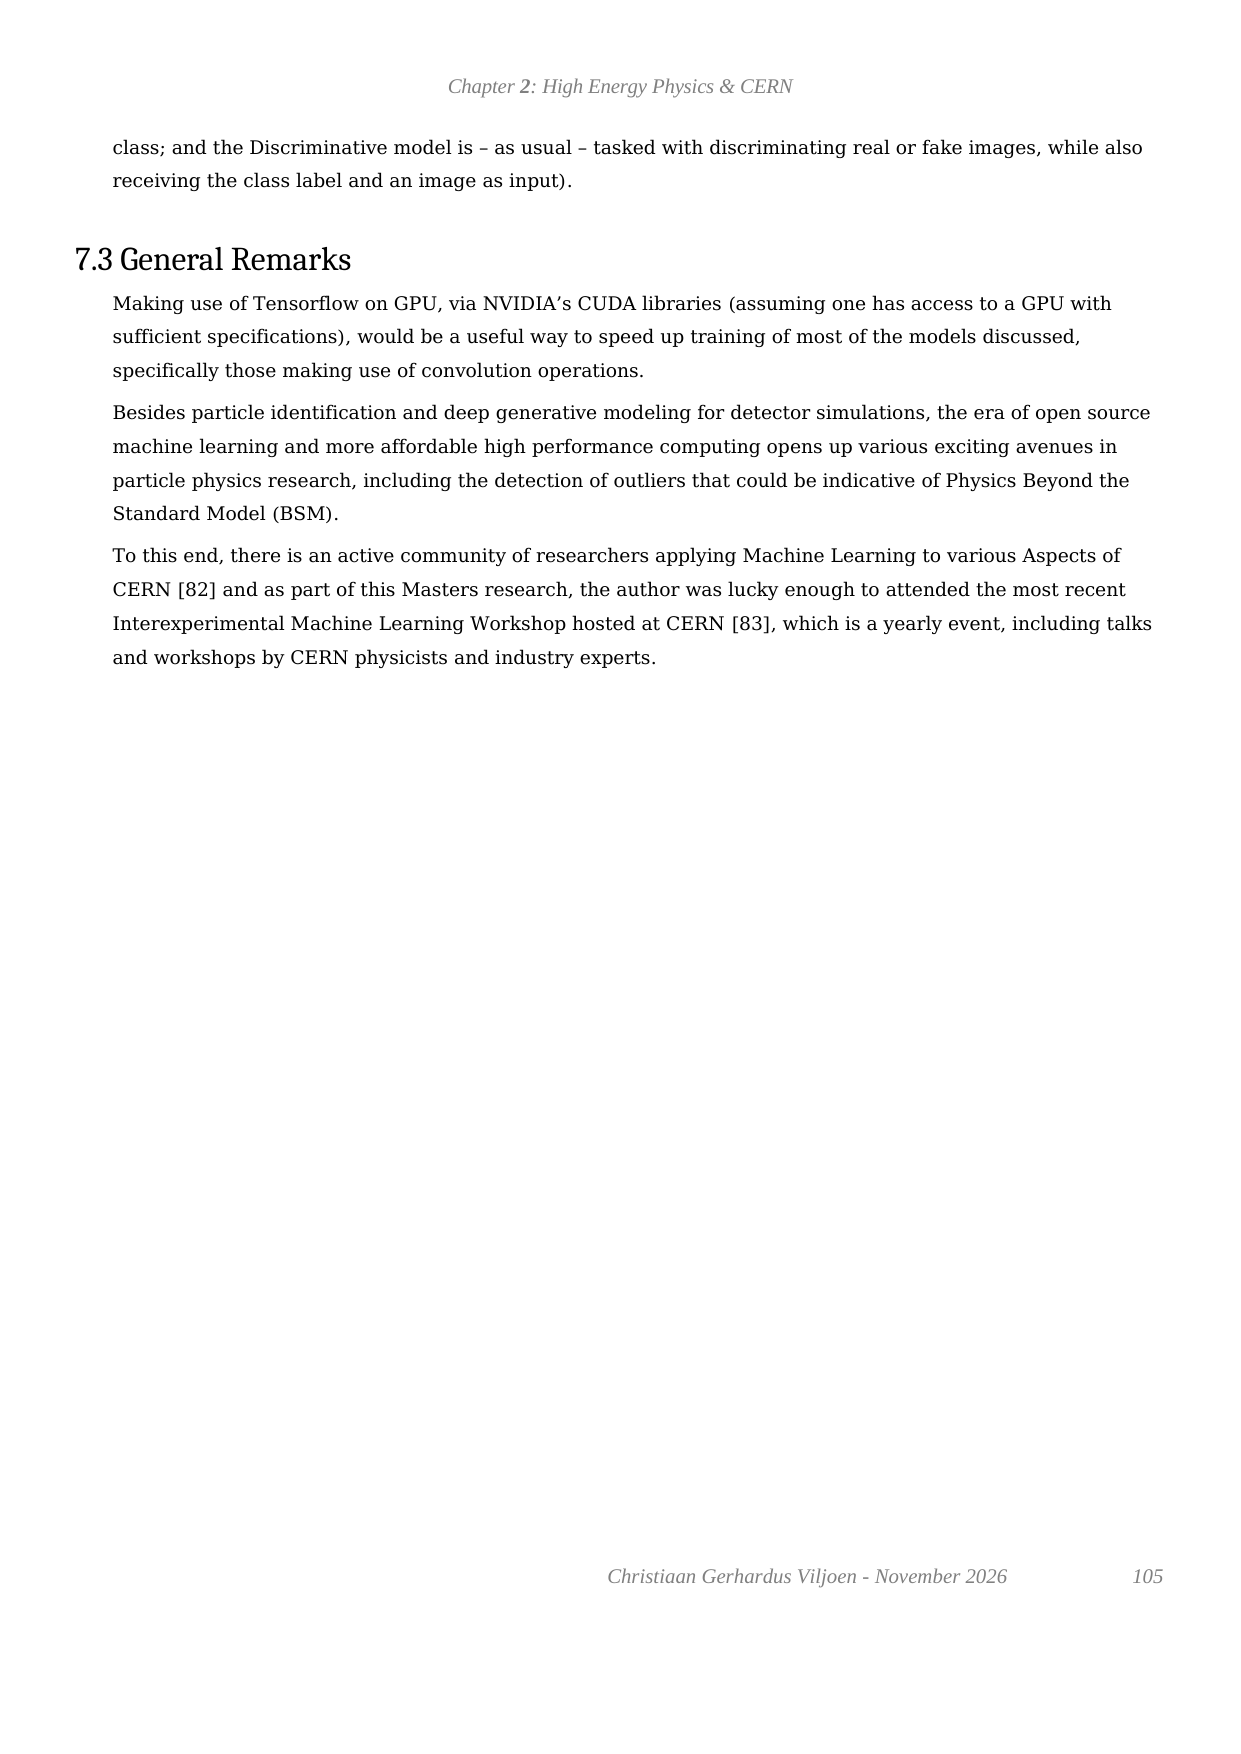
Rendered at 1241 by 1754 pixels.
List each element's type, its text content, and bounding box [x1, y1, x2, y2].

text Making use of Tensorflow on GPU, via NVIDIA’s CUDA libraries (assuming one has access to a GPU with sufficient specifications), would be a useful way to speed up training of most of the models discussed, specifically those making use of convolution operations. [112, 291, 1165, 381]
text To this end, there is an active community of researchers applying Machine Learning to various Aspects of CERN and as part of this Masters research, the author was lucky enough to attended the most recent Interexperimental Machine Learning Workshop hosted at CERN , which is a yearly event, including talks and workshops by CERN physicists and industry experts. [112, 544, 1165, 668]
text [112, 135, 1165, 192]
text Besides particle identification and deep generative modeling for detector simulations, the era of open source machine learning and more affordable high performance computing opens up various exciting avenues in particle physics research, including the detection of outliers that could be indicative of Physics Beyond the Standard Model (BSM). [112, 401, 1165, 524]
subtitle General Remarks [75, 240, 1165, 279]
